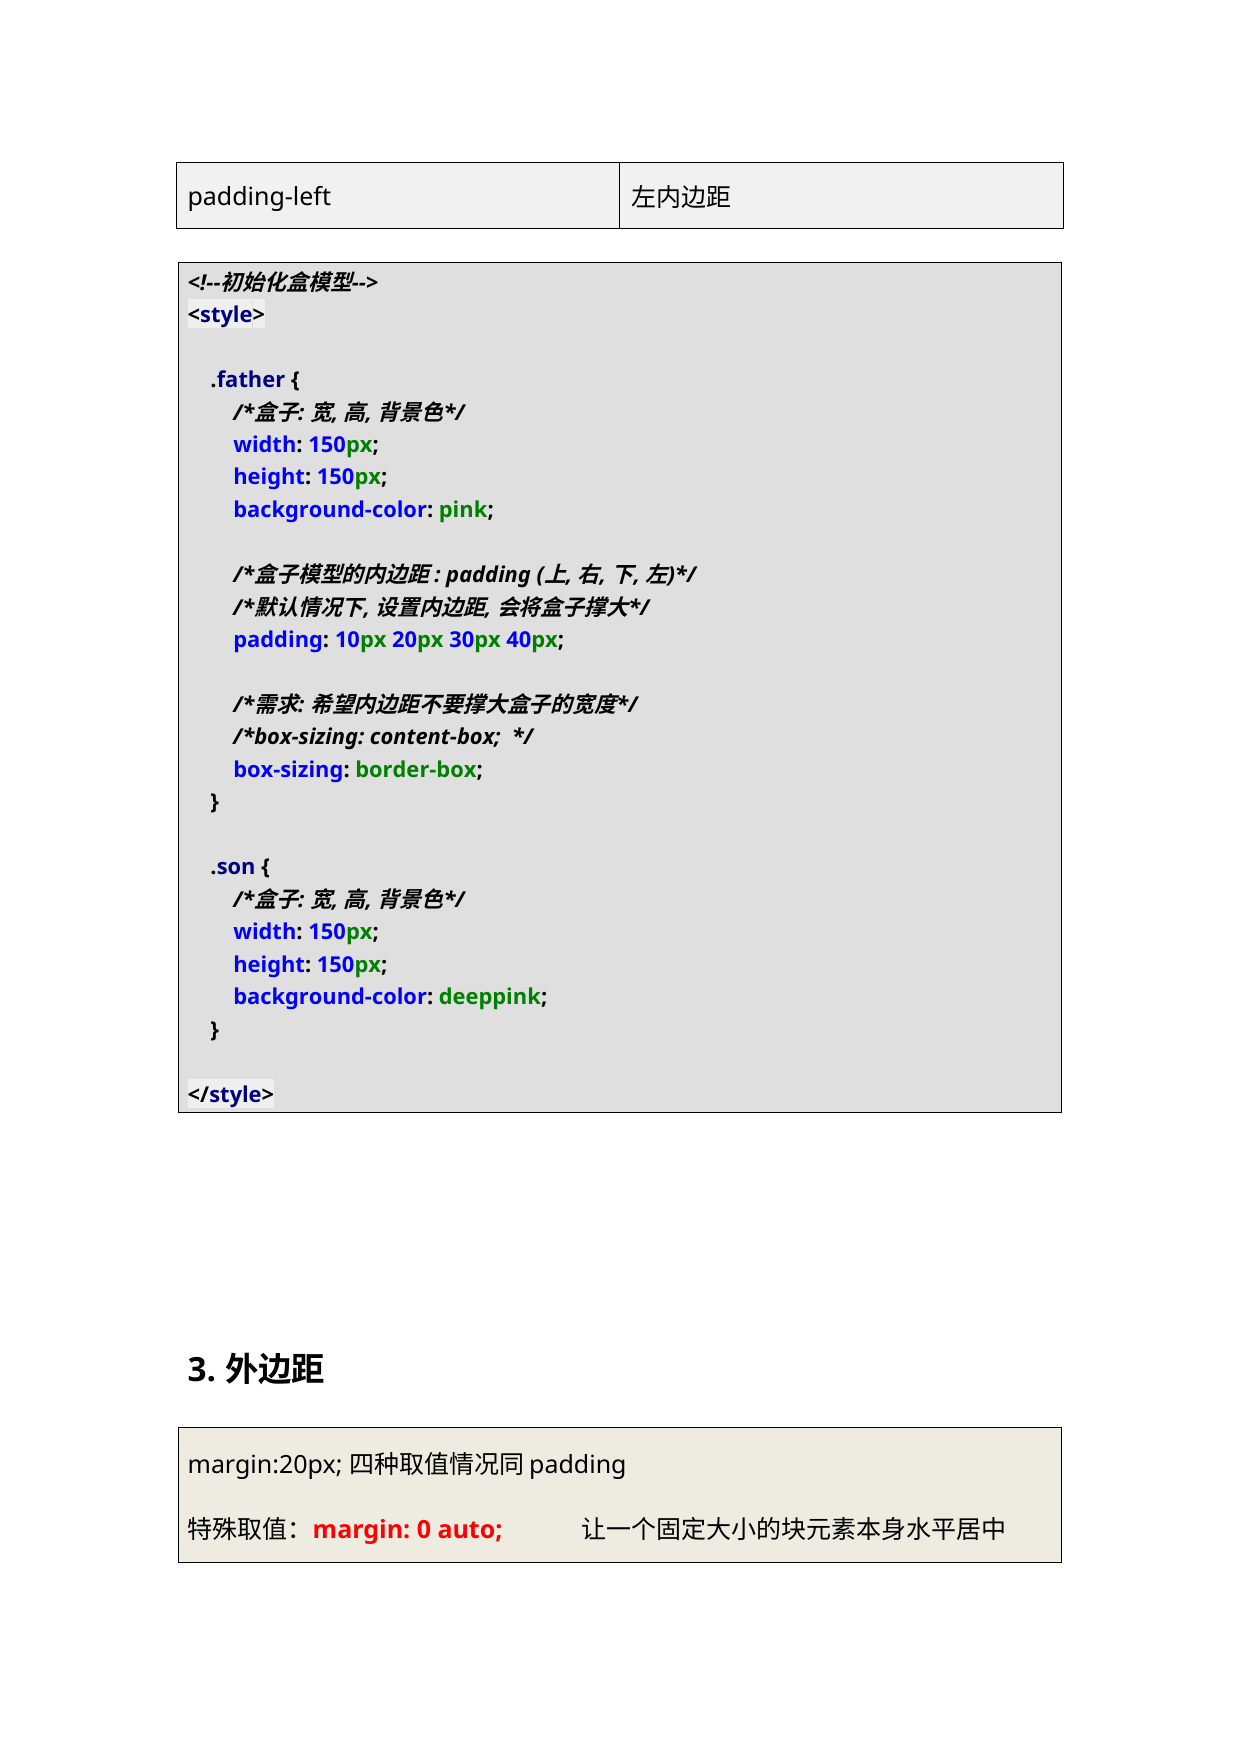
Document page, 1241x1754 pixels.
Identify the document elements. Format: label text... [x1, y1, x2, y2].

table_cell 左内边距 [620, 163, 1063, 228]
subtitle 外边距 [187, 1335, 1053, 1400]
text margin:20px; 四种取值情况同padding [179, 1428, 1061, 1492]
text <!--初始化盒模型--> <style> .father { /*盒子: 宽, 高, 背景色*/ width: 150px; height: 150px; background-color: pink; /*盒子模型的内边距 : padding (上, 右, 下, 左)*/ /*默认情况下, 设置内边距, 会将盒子撑大*/ padding: 10px 20px 30px 40px; /*需求: 希望内边距不要撑大盒子的宽度*/ /*box-sizing: content-box; */ box-sizing: border-box; } .son { /*盒子: 宽, 高, 背景色*/ width: 150px; height: 150px; background-color: deeppink; } </style> [179, 263, 1061, 1112]
text 特殊取值：margin: 0 auto; 让一个固定大小的块元素本身水平居中 [179, 1492, 1061, 1562]
table_cell padding-left [177, 163, 619, 228]
